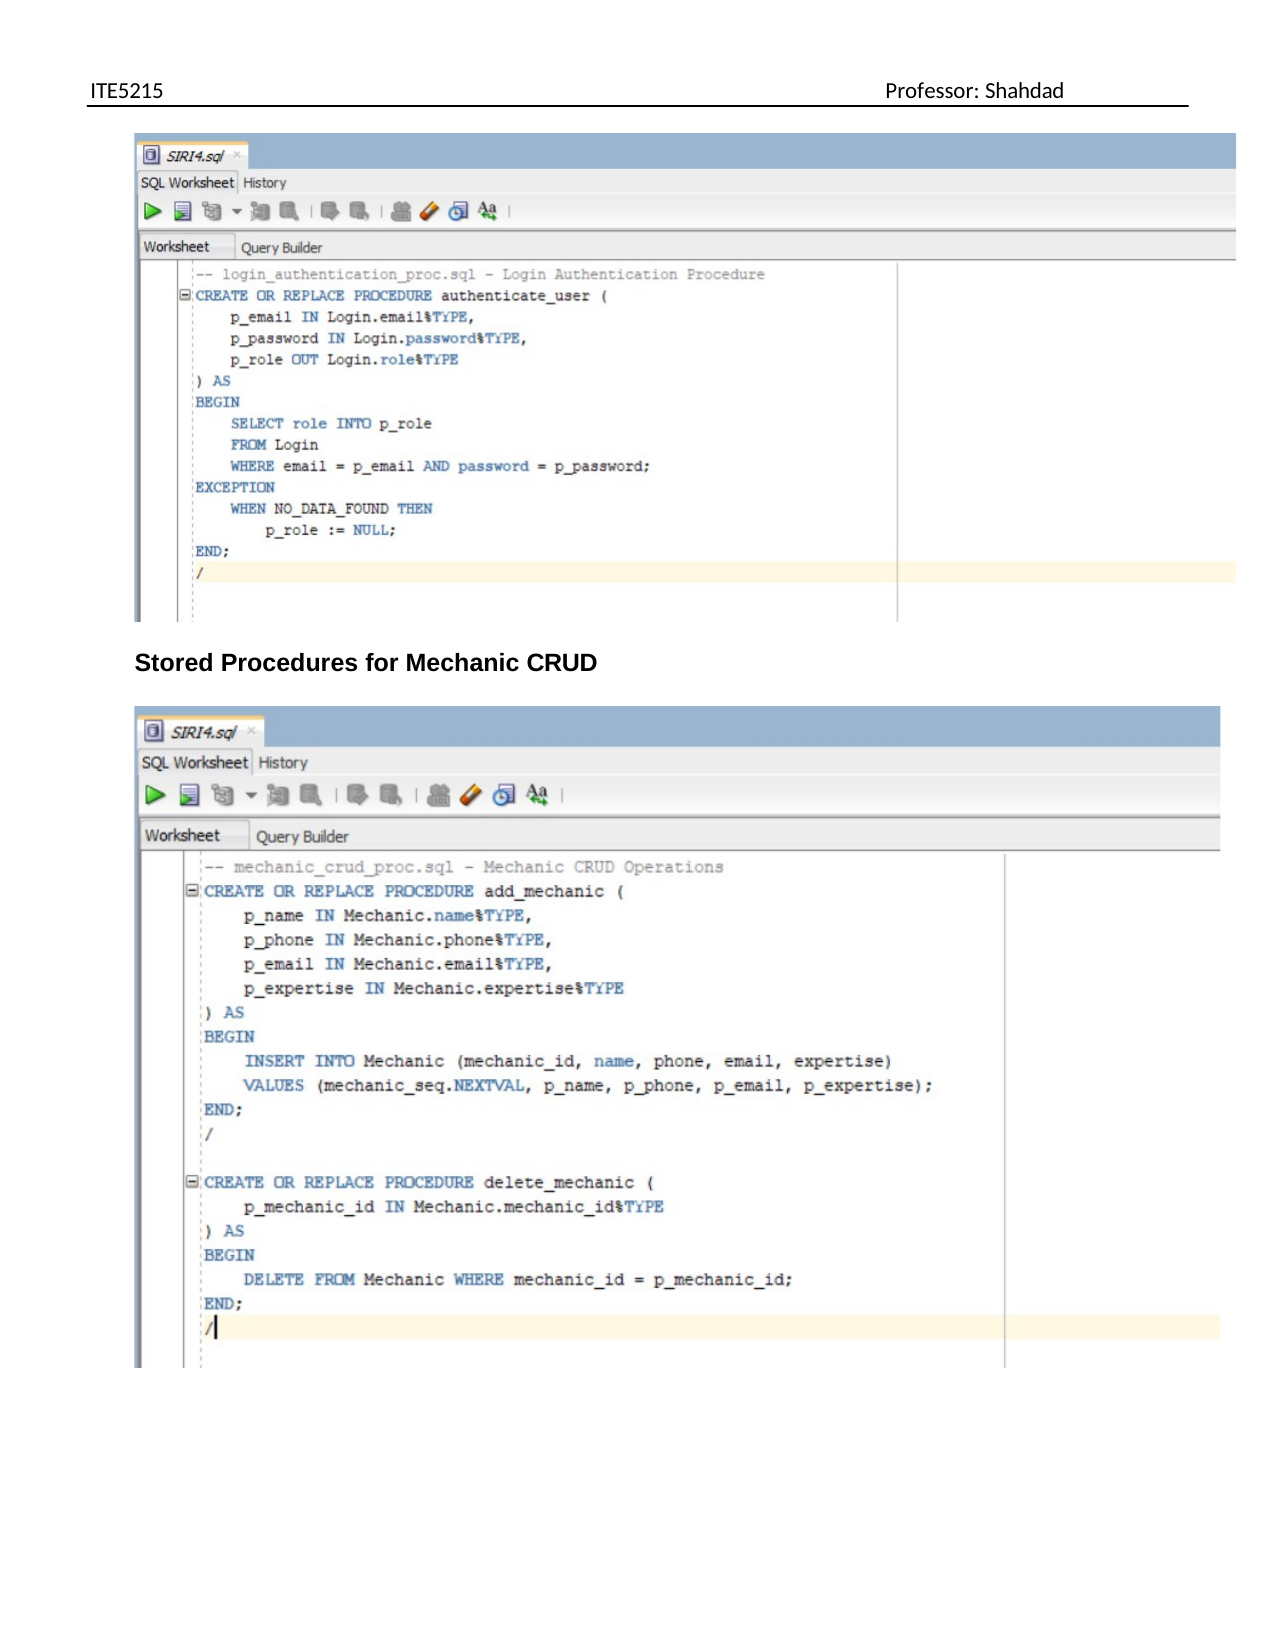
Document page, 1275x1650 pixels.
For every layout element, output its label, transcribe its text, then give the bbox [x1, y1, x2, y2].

picture [134, 706, 1221, 1368]
text Stored Procedures for Mechanic CRUD [134, 648, 1237, 677]
picture [134, 133, 1237, 622]
